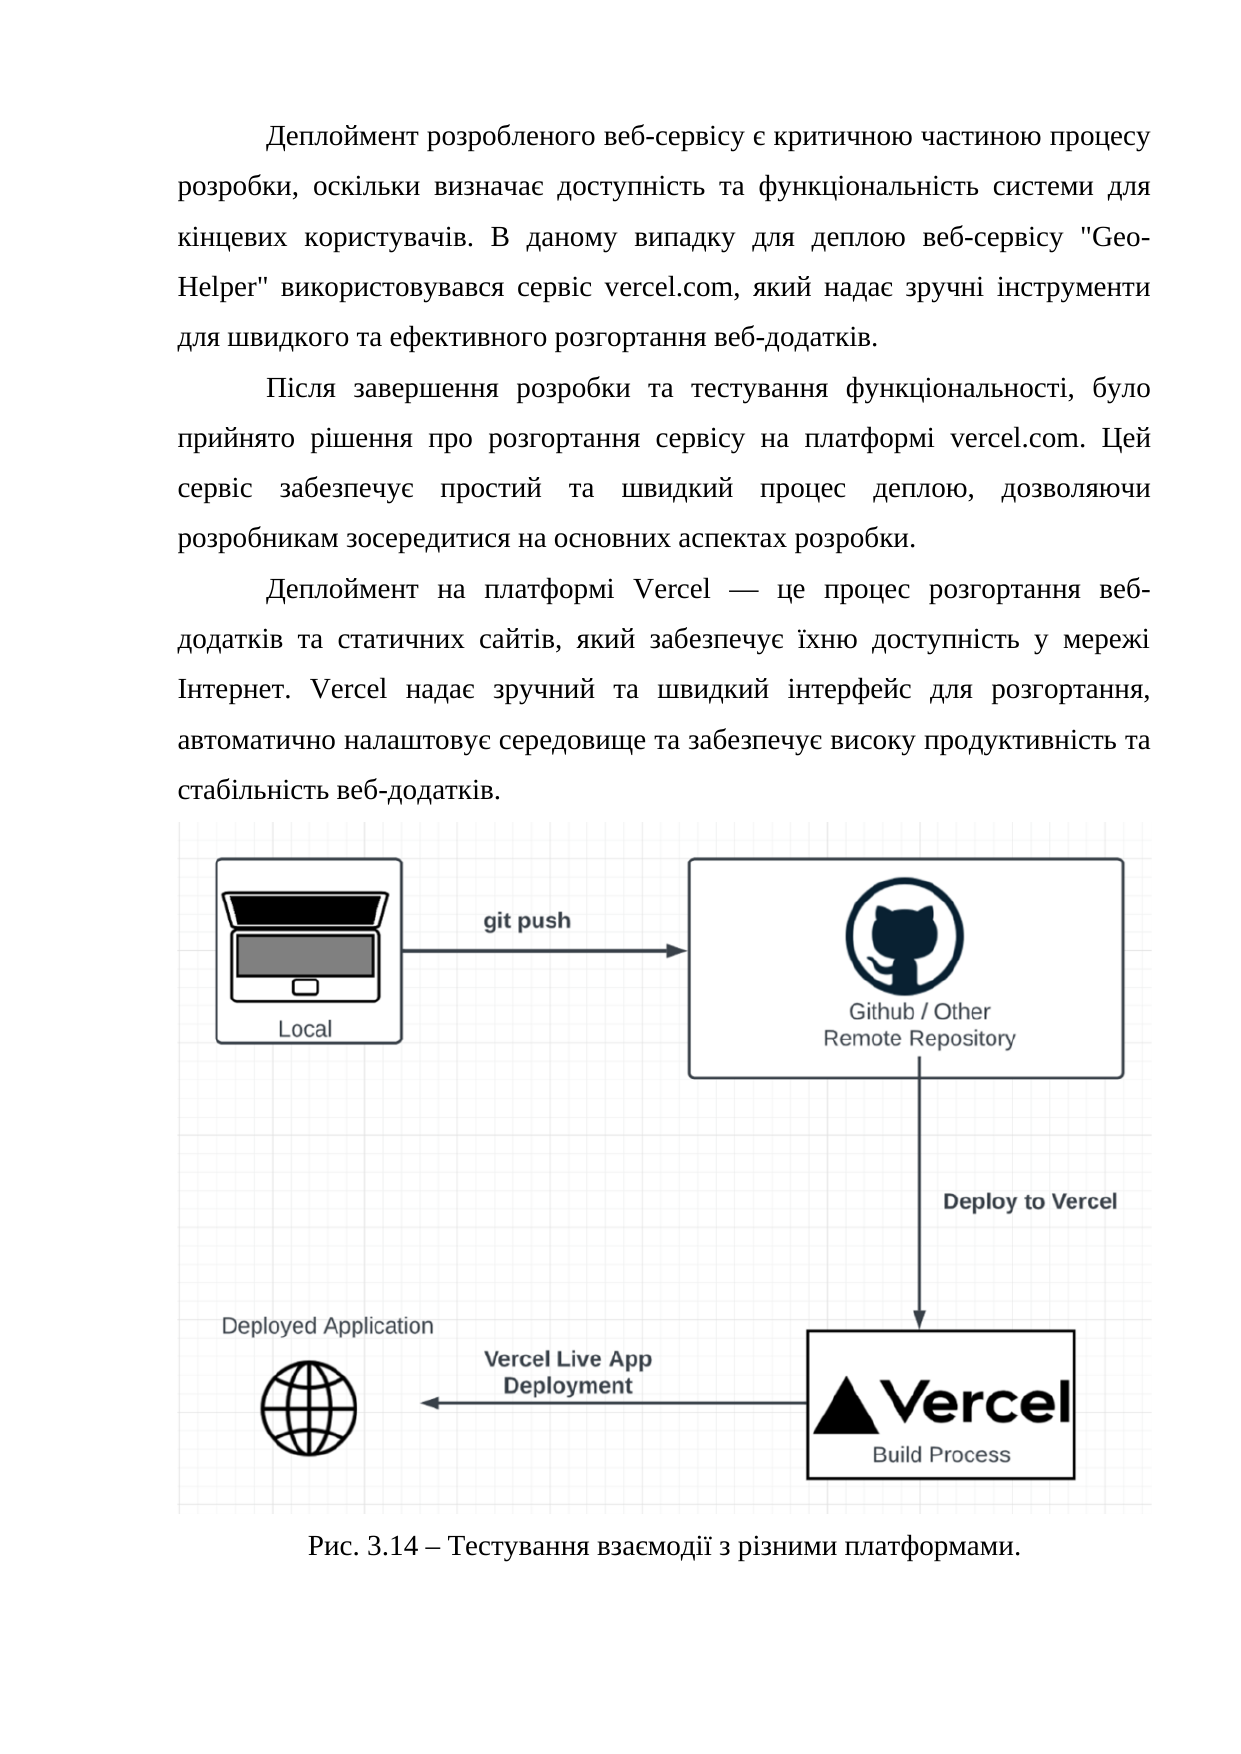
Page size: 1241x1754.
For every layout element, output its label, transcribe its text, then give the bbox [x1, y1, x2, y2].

text Після завершення розробки та тестування функціональності, було прийнято рішення про розгортання сервісу на платформі vercel.com. Цей сервіс забезпечує простий та швидкий процес деплою, дозволяючи розробникам зосередитися на основних аспектах розробки. [177, 370, 1152, 554]
text Деплоймент на платформі Vercel — це процес розгортання веб-додатків та статичних сайтів, який забезпечує їхню доступність у мережі Інтернет. Vercel надає зручний та швидкий інтерфейс для розгортання, автоматично налаштовує середовище та забезпечує високу продуктивність та стабільність веб-додатків. [177, 571, 1152, 806]
picture [177, 822, 1152, 1514]
text Рис. 3.14 – Тестування взаємодії з різними платформами. [177, 1528, 1152, 1561]
text Деплоймент розробленого веб-сервісу є критичною частиною процесу розробки, оскільки визначає доступність та функціональність системи для кінцевих користувачів. В даному випадку для деплою веб-сервісу "Geo-Helper" використовувався сервіс vercel.com, який надає зручні інструменти для швидкого та ефективного розгортання веб-додатків. [177, 118, 1152, 353]
